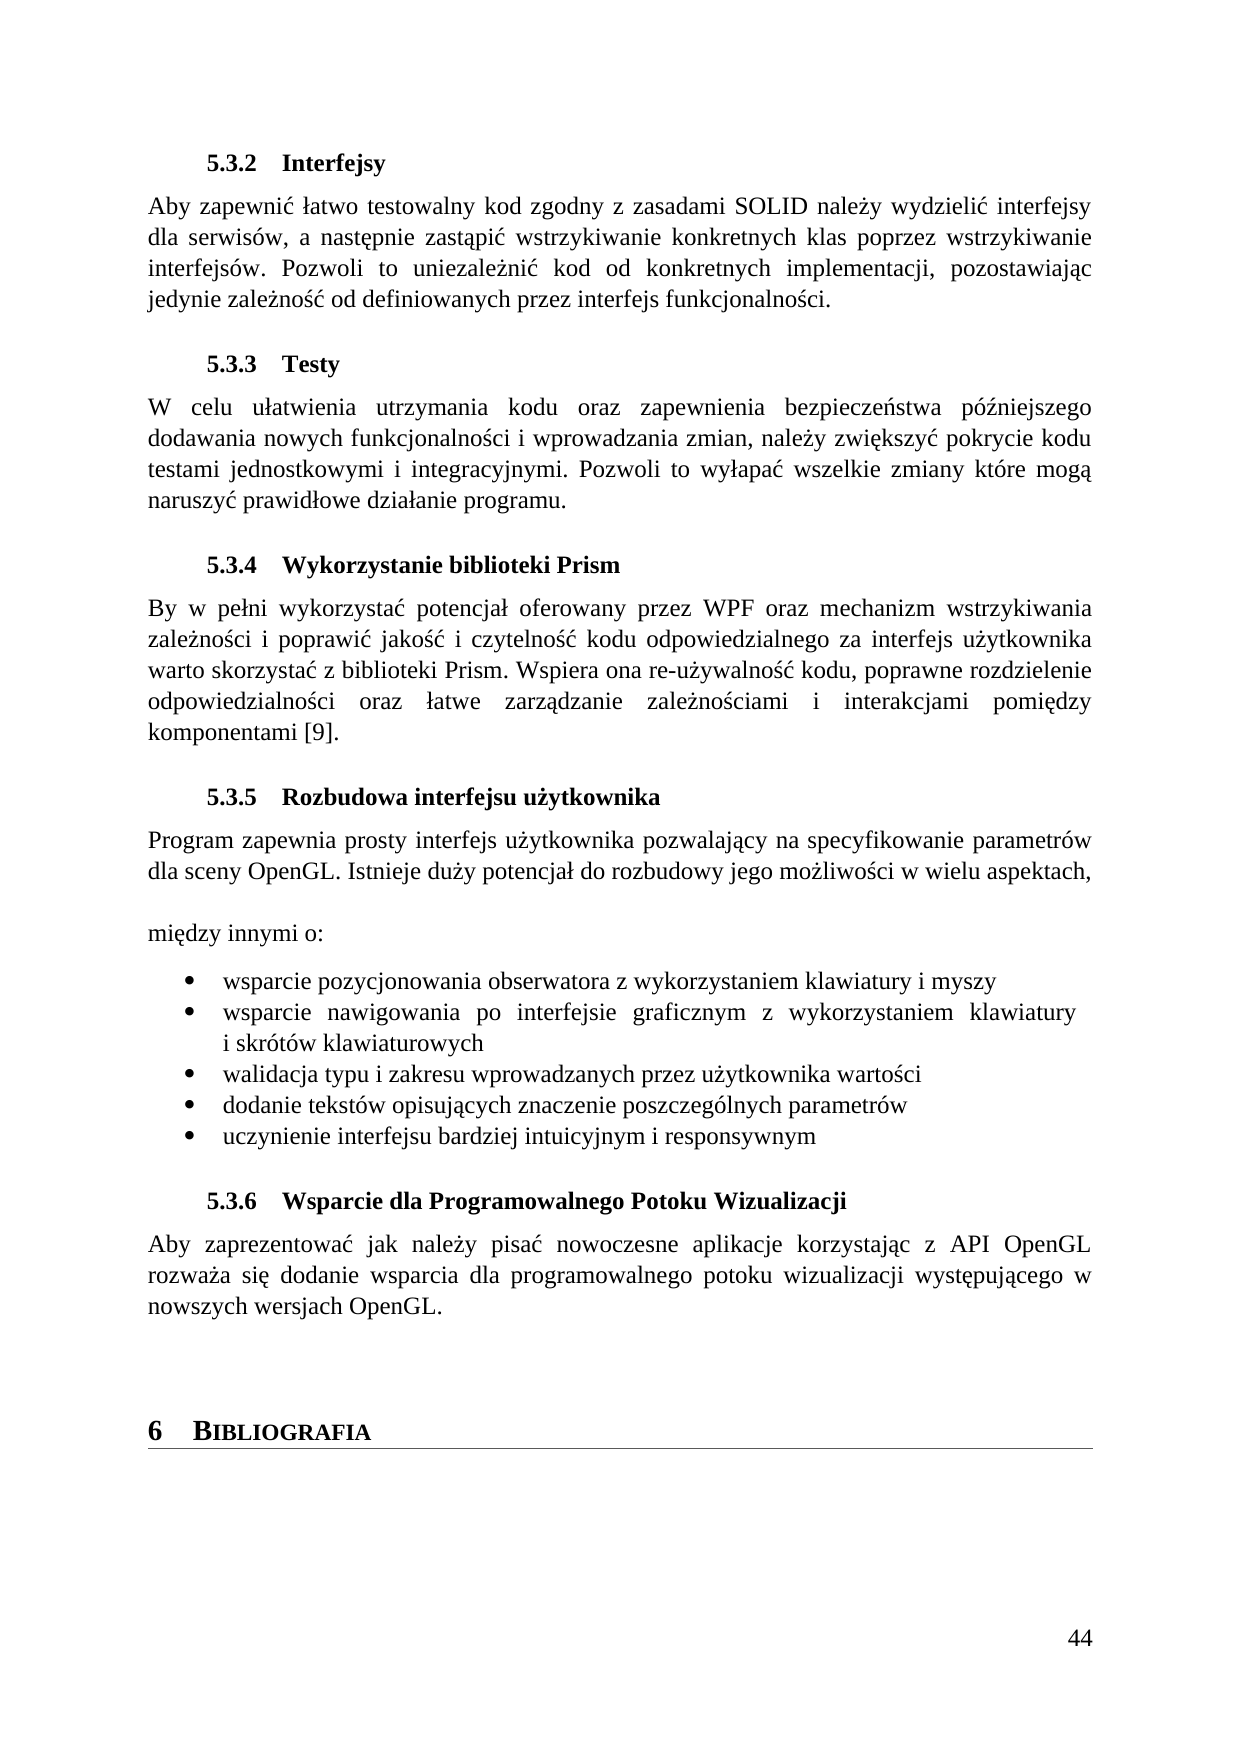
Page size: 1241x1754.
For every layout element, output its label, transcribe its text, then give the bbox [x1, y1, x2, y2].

subtitle Wykorzystanie biblioteki Prism [207, 550, 1093, 578]
text Aby zaprezentować jak należy pisać nowoczesne aplikacje korzystając z API OpenGL rozważa się dodanie wsparcia dla programowalnego potoku wizualizacji występującego w nowszych wersjach OpenGL. [148, 1229, 1093, 1320]
text Program zapewnia prosty interfejs użytkownika pozwalający na specyfikowanie parametrów dla sceny OpenGL. Istnieje duży potencjał do rozbudowy jego możliwości w wielu aspektach, między innymi o: [148, 825, 1093, 947]
subtitle Interfejsy [207, 148, 1093, 176]
text W celu ułatwienia utrzymania kodu oraz zapewnienia bezpieczeństwa późniejszego dodawania nowych funkcjonalności i wprowadzania zmian, należy zwiększyć pokrycie kodu testami jednostkowymi i integracyjnymi. Pozwoli to wyłapać wszelkie zmiany które mogą naruszyć prawidłowe działanie programu. [148, 392, 1093, 514]
list dodanie tekstów opisujących znaczenie poszczególnych parametrów [185, 1090, 1093, 1119]
list walidacja typu i zakresu wprowadzanych przez użytkownika wartości [185, 1059, 1093, 1088]
subtitle Bibliografia [148, 1413, 1093, 1448]
subtitle Wsparcie dla Programowalnego Potoku Wizualizacji [207, 1186, 1093, 1214]
subtitle Testy [207, 349, 1093, 377]
list uczynienie interfejsu bardziej intuicyjnym i responsywnym [185, 1121, 1093, 1150]
list wsparcie nawigowania po interfejsie graficznym z wykorzystaniem klawiatury i skrótów klawiaturowych [185, 997, 1093, 1057]
text Aby zapewnić łatwo testowalny kod zgodny z zasadami SOLID należy wydzielić interfejsy dla serwisów, a następnie zastąpić wstrzykiwanie konkretnych klas poprzez wstrzykiwanie interfejsów. Pozwoli to uniezależnić kod od konkretnych implementacji, pozostawiając jedynie zależność od definiowanych przez interfejs funkcjonalności. [148, 191, 1093, 313]
text By w pełni wykorzystać potencjał oferowany przez WPF oraz mechanizm wstrzykiwania zależności i poprawić jakość i czytelność kodu odpowiedzialnego za interfejs użytkownika warto skorzystać z biblioteki Prism. Wspiera ona re-używalność kodu, poprawne rozdzielenie odpowiedzialności oraz łatwe zarządzanie zależnościami i interakcjami pomiędzy komponentami [9]. [148, 593, 1093, 746]
subtitle Rozbudowa interfejsu użytkownika [207, 782, 1093, 811]
list wsparcie pozycjonowania obserwatora z wykorzystaniem klawiatury i myszy [185, 966, 1093, 995]
